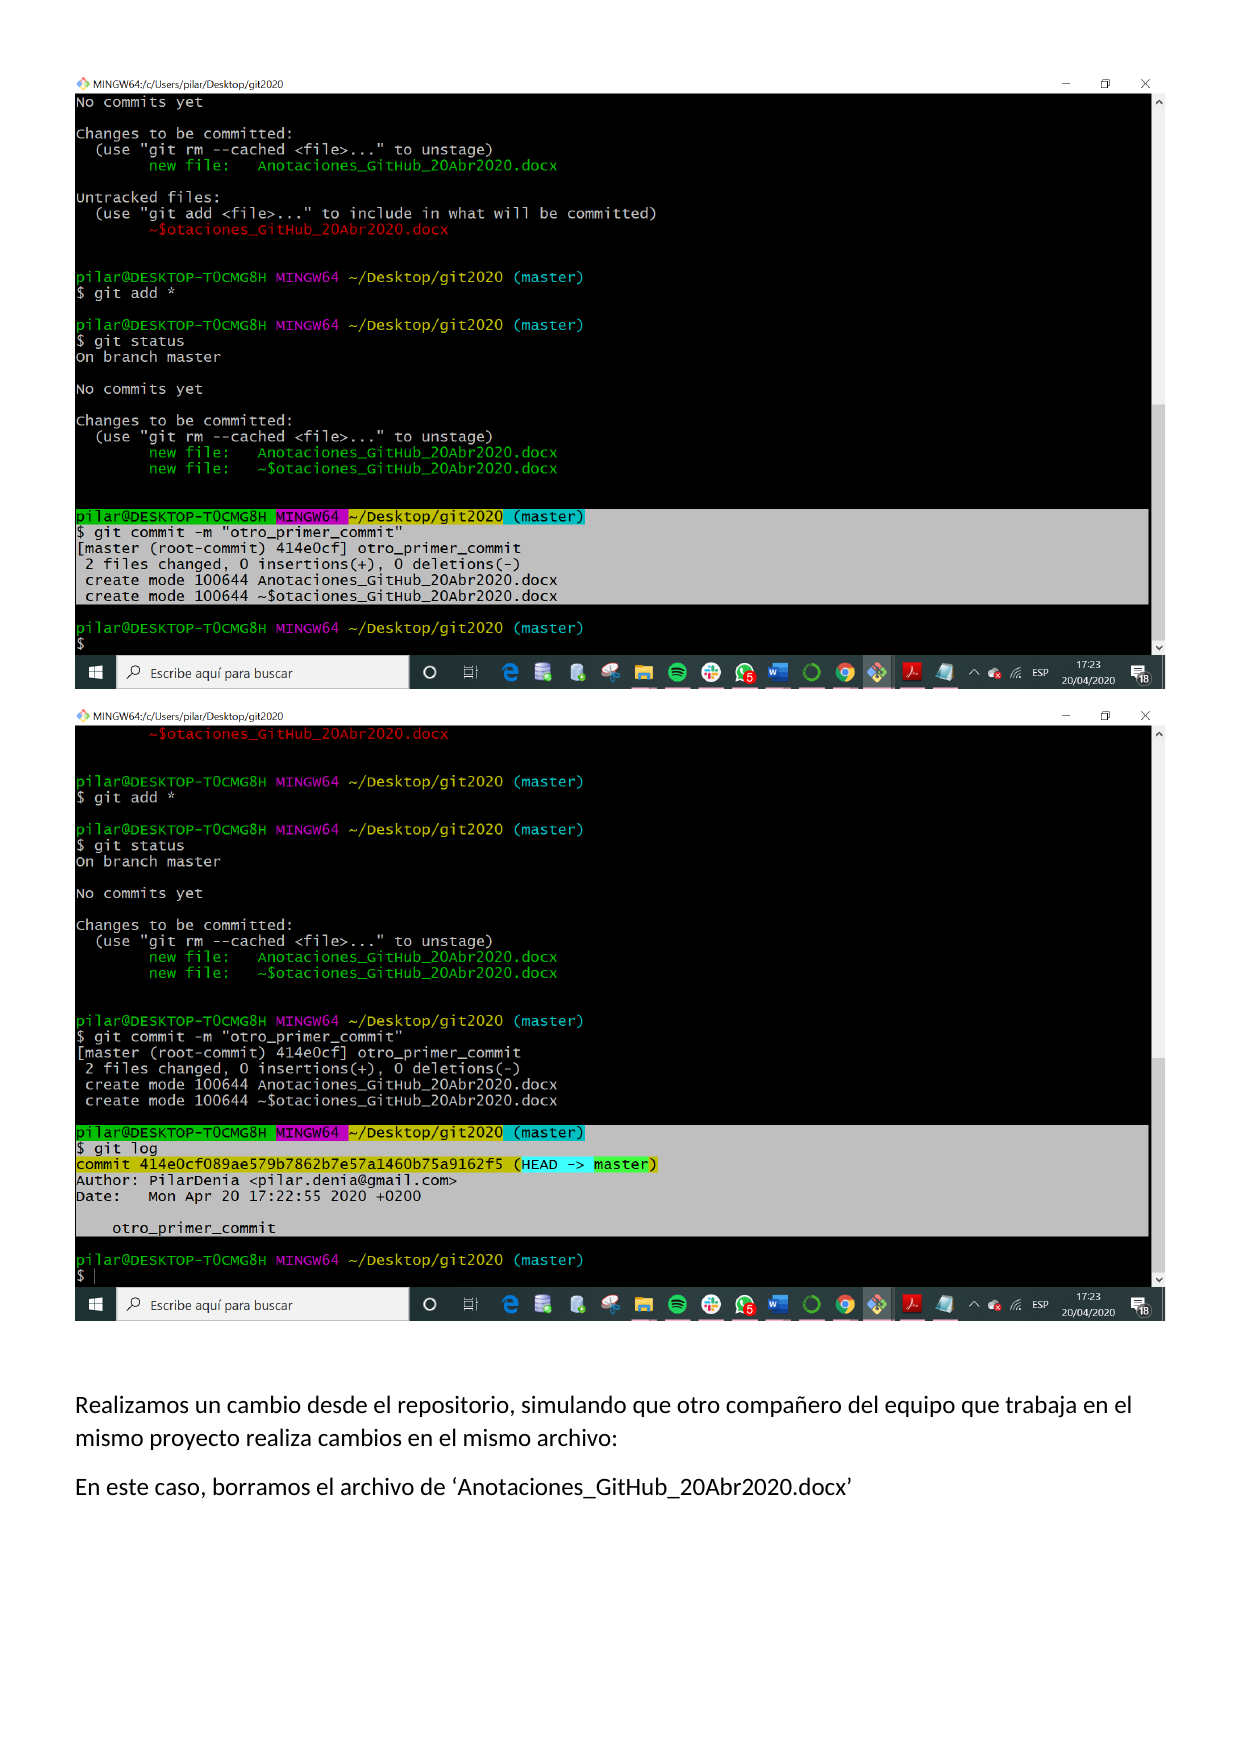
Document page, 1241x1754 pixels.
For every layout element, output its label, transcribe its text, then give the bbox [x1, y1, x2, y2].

picture [75, 75, 1166, 689]
text Realizamos un cambio desde el repositorio, simulando que otro compañero del equipo que trabaja en el mismo proyecto realiza cambios en el mismo archivo: [75, 1389, 1165, 1452]
picture [75, 707, 1166, 1321]
text En este caso, borramos el archivo de ‘Anotaciones_GitHub_20Abr2020.docx’ [75, 1471, 1165, 1502]
